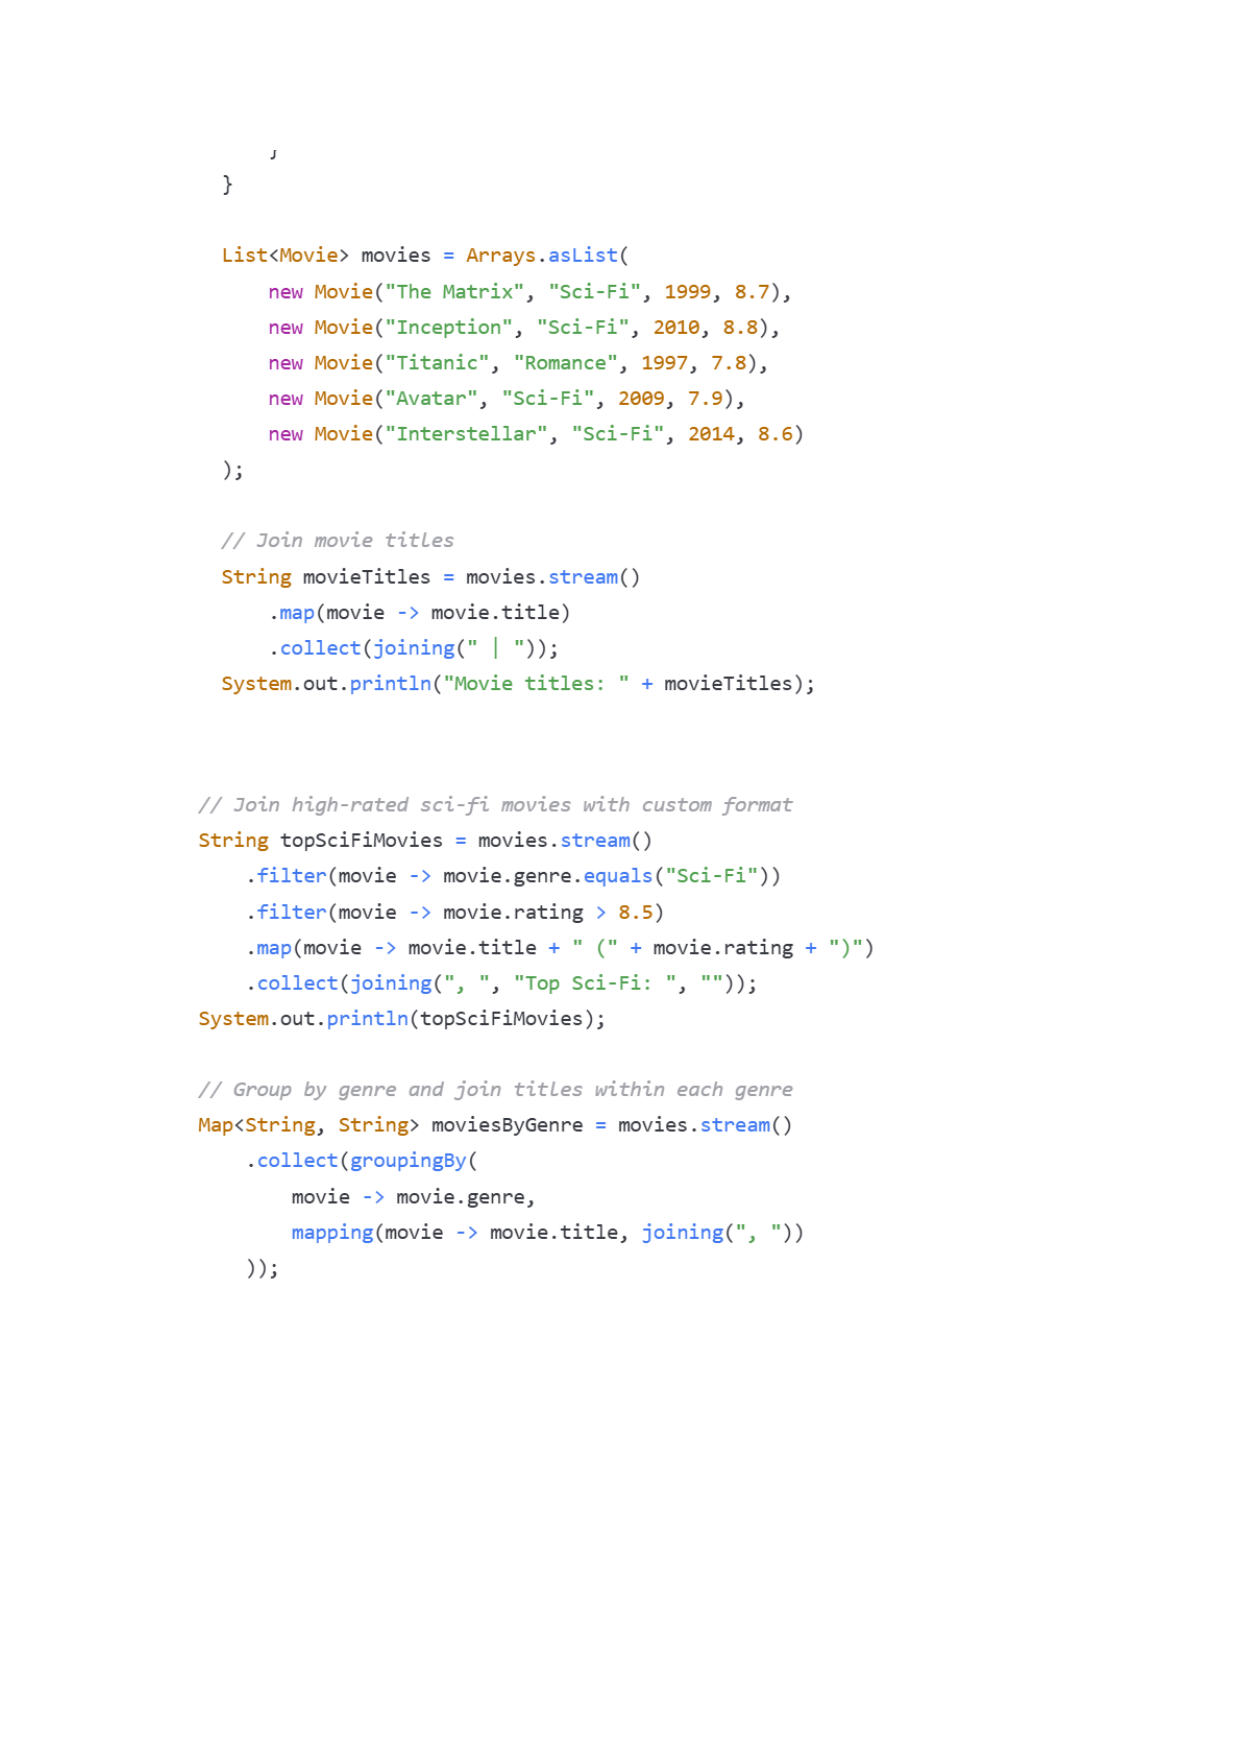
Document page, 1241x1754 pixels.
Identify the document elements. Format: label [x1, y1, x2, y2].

picture [150, 751, 1008, 1314]
picture [150, 150, 1055, 733]
